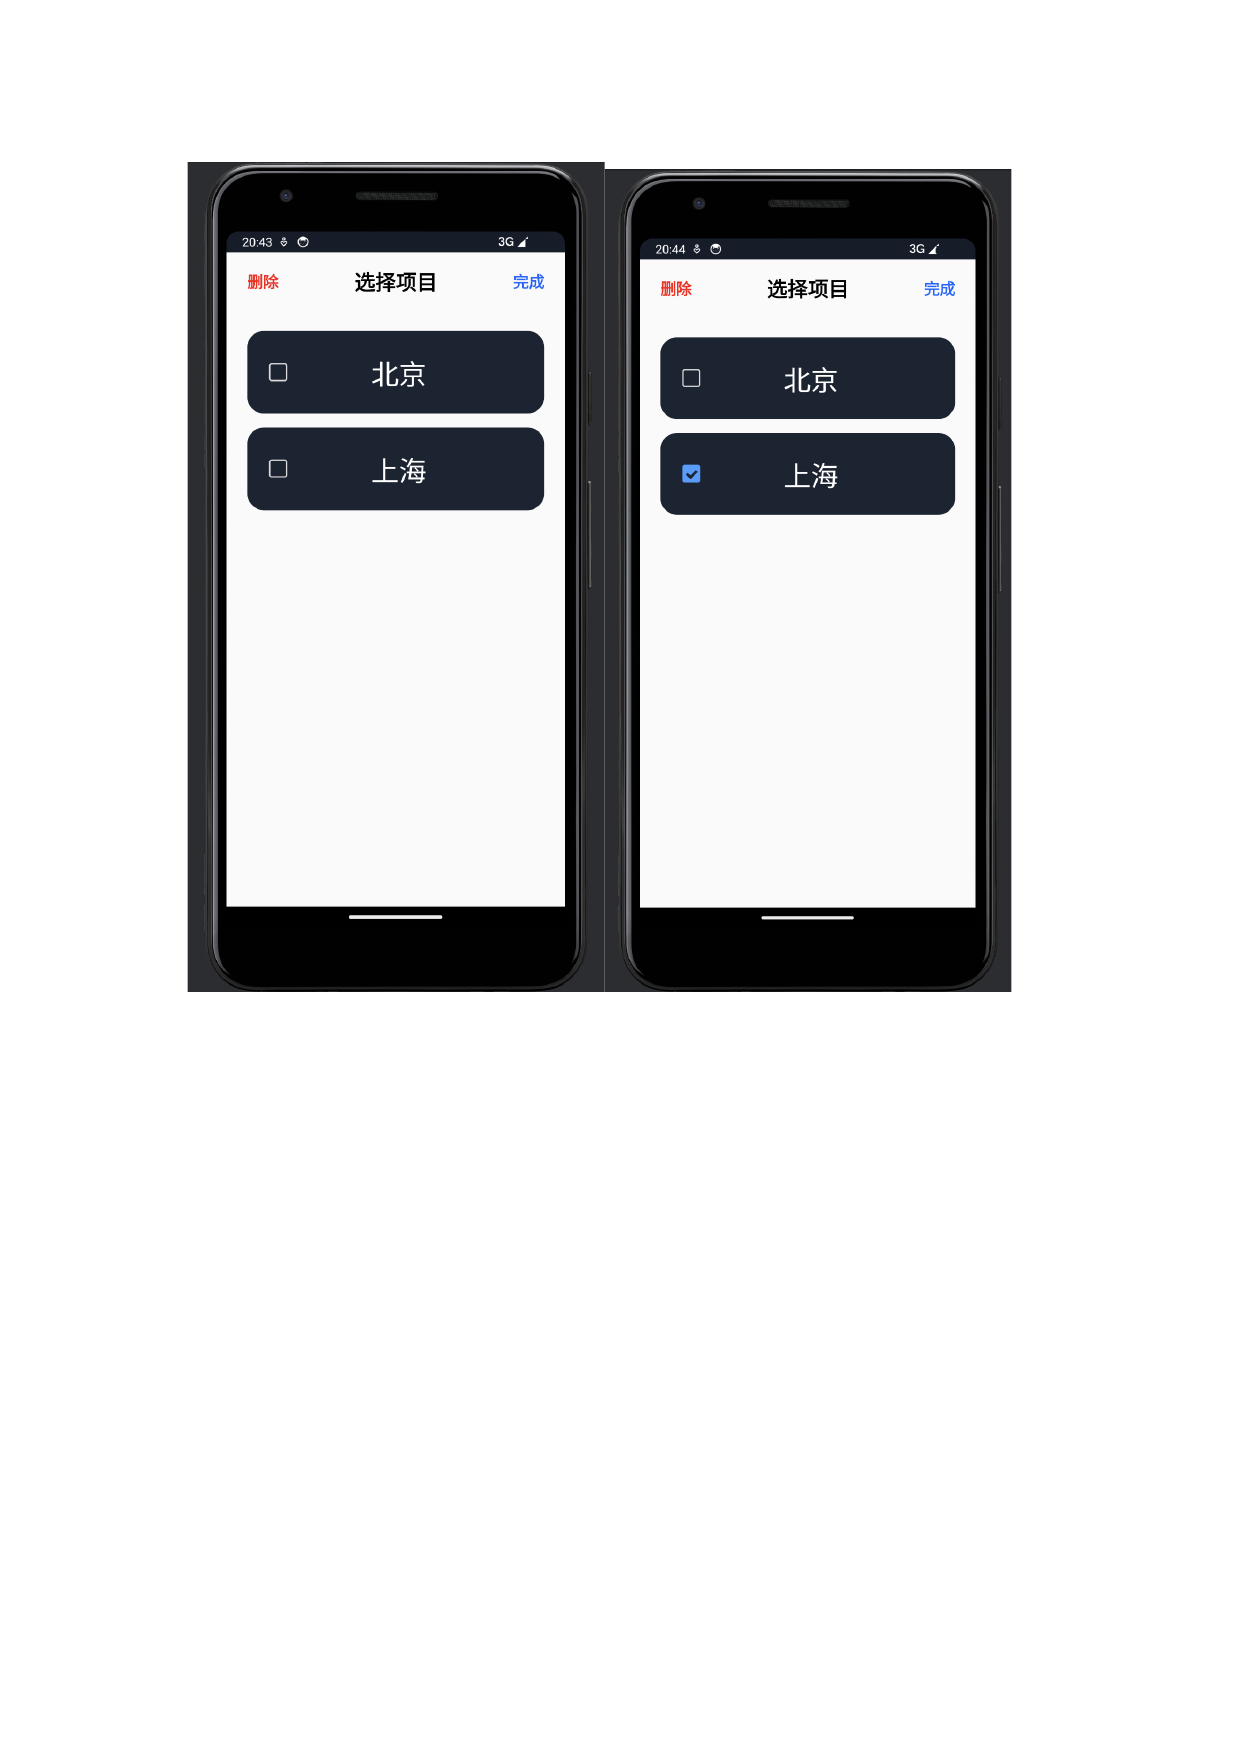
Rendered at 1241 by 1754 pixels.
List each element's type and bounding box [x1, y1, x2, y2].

picture [187, 162, 1012, 992]
